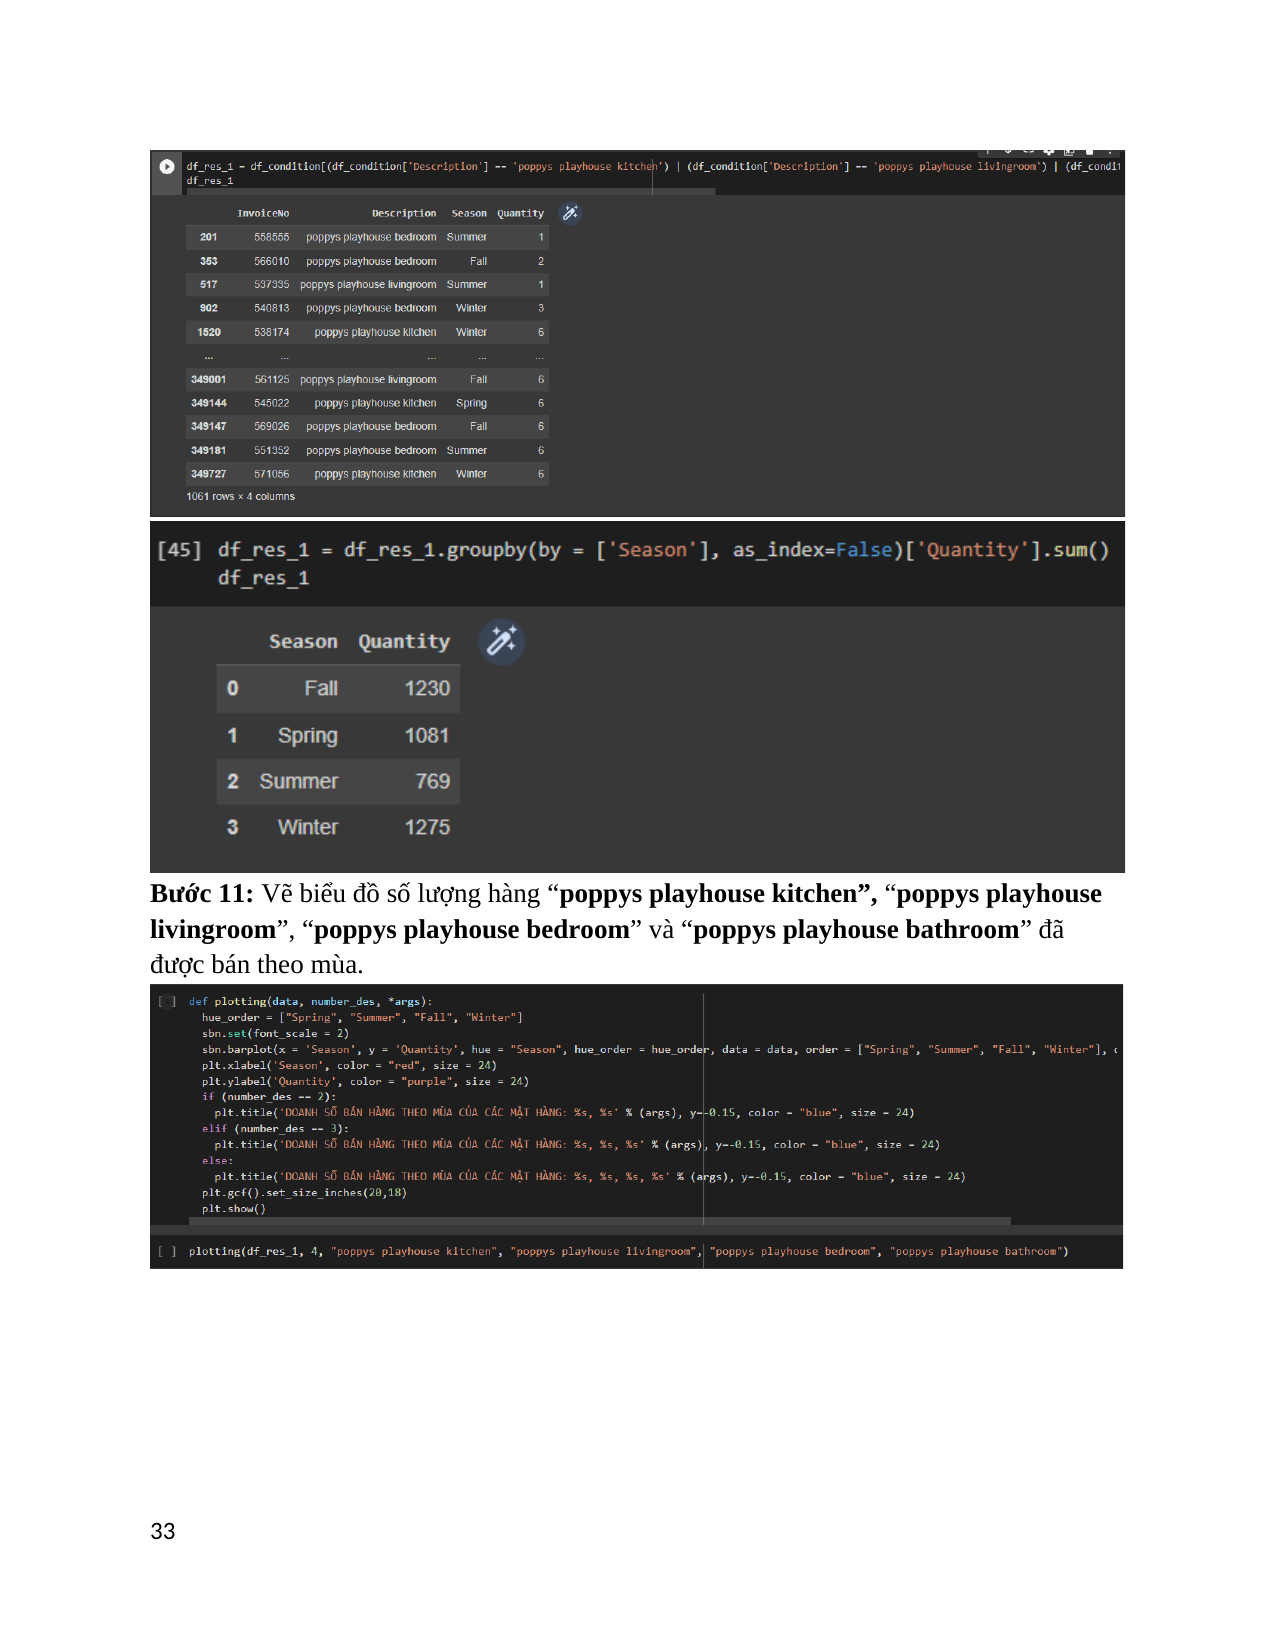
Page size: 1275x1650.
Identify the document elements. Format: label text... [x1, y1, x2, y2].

picture [150, 984, 1124, 1269]
picture [150, 150, 1125, 517]
text Bước 11: Vẽ biểu đồ số lượng hàng “poppys playhouse kitchen”, “poppys playhouse livingroom”, “poppys playhouse bedroom” và “poppys playhouse bathroom” đã được bán theo mùa. [150, 877, 1125, 980]
picture [150, 521, 1125, 873]
